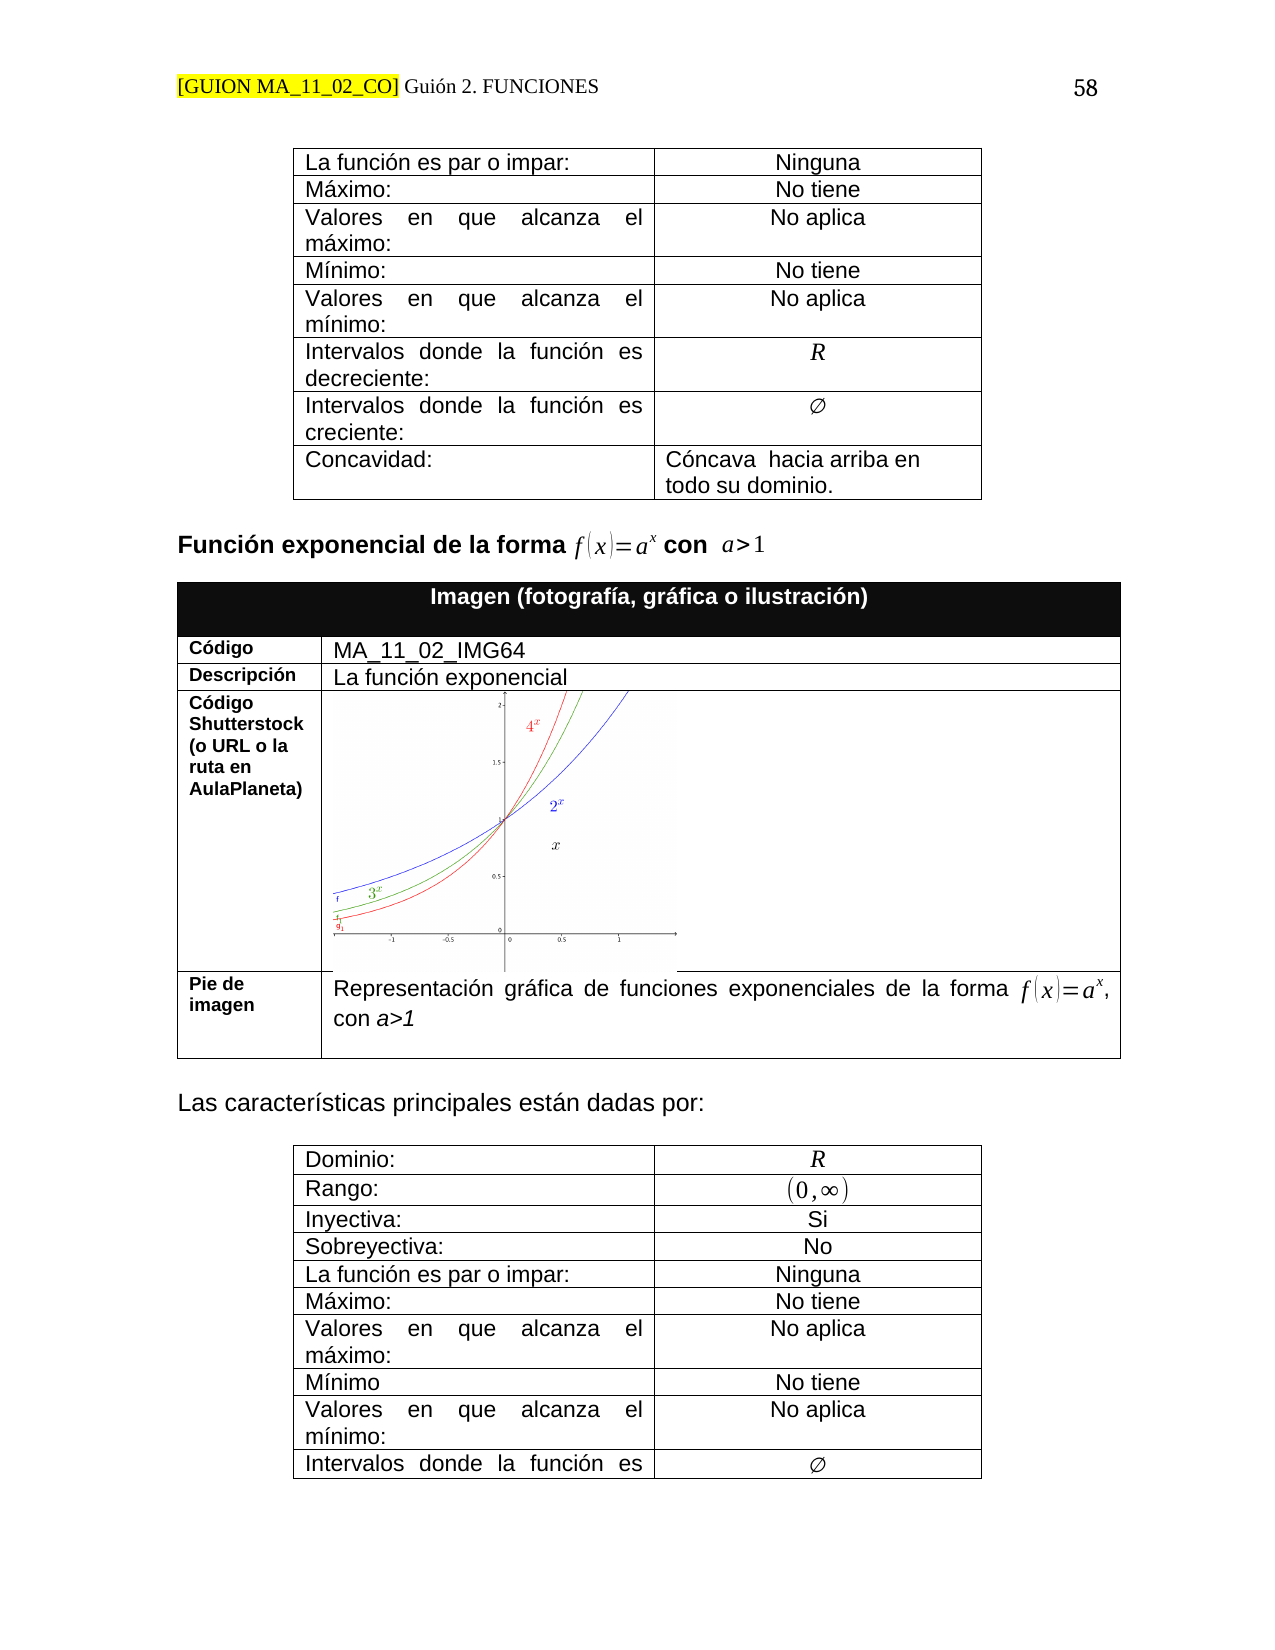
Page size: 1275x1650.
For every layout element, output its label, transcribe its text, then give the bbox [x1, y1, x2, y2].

table_cell Máximo: [294, 176, 654, 202]
table_cell Ninguna [655, 149, 981, 175]
table_cell Máximo: [294, 1288, 654, 1314]
table_cell La función exponencial [322, 664, 1120, 690]
table_cell Representación gráfica de funciones exponenciales de la forma , con a>1 [322, 972, 1120, 1058]
table_cell Valores en que alcanza el máximo: [294, 204, 654, 256]
table_cell [655, 338, 981, 391]
table_cell Inyectiva: [294, 1206, 654, 1232]
table_cell No aplica [655, 1396, 981, 1449]
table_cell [294, 1450, 654, 1478]
picture [333, 691, 677, 972]
table_header [655, 1146, 981, 1174]
table_cell No aplica [655, 285, 981, 337]
table_cell La función es par o impar: [294, 1261, 654, 1287]
table_cell No aplica [655, 1315, 981, 1368]
table_cell Intervalos donde la función es creciente: [294, 392, 654, 445]
table_cell [655, 1175, 981, 1205]
table_cell Si [655, 1206, 981, 1232]
table_cell Valores en que alcanza el mínimo: [294, 1396, 654, 1449]
table_cell Sobreyectiva: [294, 1233, 654, 1259]
table_cell No tiene [655, 176, 981, 202]
table_cell Código Shutterstock (o URL o la ruta en AulaPlaneta) [178, 691, 321, 971]
text Función exponencial de la forma con [177, 528, 1098, 561]
table_cell No aplica [655, 204, 981, 256]
table_cell La función es par o impar: [294, 149, 654, 175]
table_cell Descripción [178, 664, 321, 690]
text Las características principales están dadas por: [177, 1087, 1098, 1116]
table_cell [322, 691, 333, 971]
table_cell No tiene [655, 1288, 981, 1314]
table_cell Código [178, 637, 321, 663]
table_header Dominio: [294, 1146, 654, 1174]
table_cell [655, 392, 981, 445]
table_cell No tiene [655, 1369, 981, 1395]
table_cell Mínimo [294, 1369, 654, 1395]
table_cell Concavidad: [294, 446, 654, 498]
table_cell Ninguna [655, 1261, 981, 1287]
table_cell Intervalos donde la función es decreciente: [294, 338, 654, 391]
table_cell Mínimo: [294, 257, 654, 283]
table_cell [655, 1450, 981, 1478]
table_cell No tiene [655, 257, 981, 283]
table_cell Rango: [294, 1175, 654, 1205]
table_cell MA_11_02_IMG64 [322, 637, 1120, 663]
table_cell Pie de imagen [178, 972, 321, 1058]
table_header Imagen (fotografía, gráfica o ilustración) [178, 583, 1120, 636]
table_cell No [655, 1233, 981, 1259]
table_cell [677, 691, 1120, 971]
table_cell Cóncava hacia arriba en todo su dominio. [655, 446, 981, 498]
table_cell Valores en que alcanza el mínimo: [294, 285, 654, 337]
table_cell Valores en que alcanza el máximo: [294, 1315, 654, 1368]
